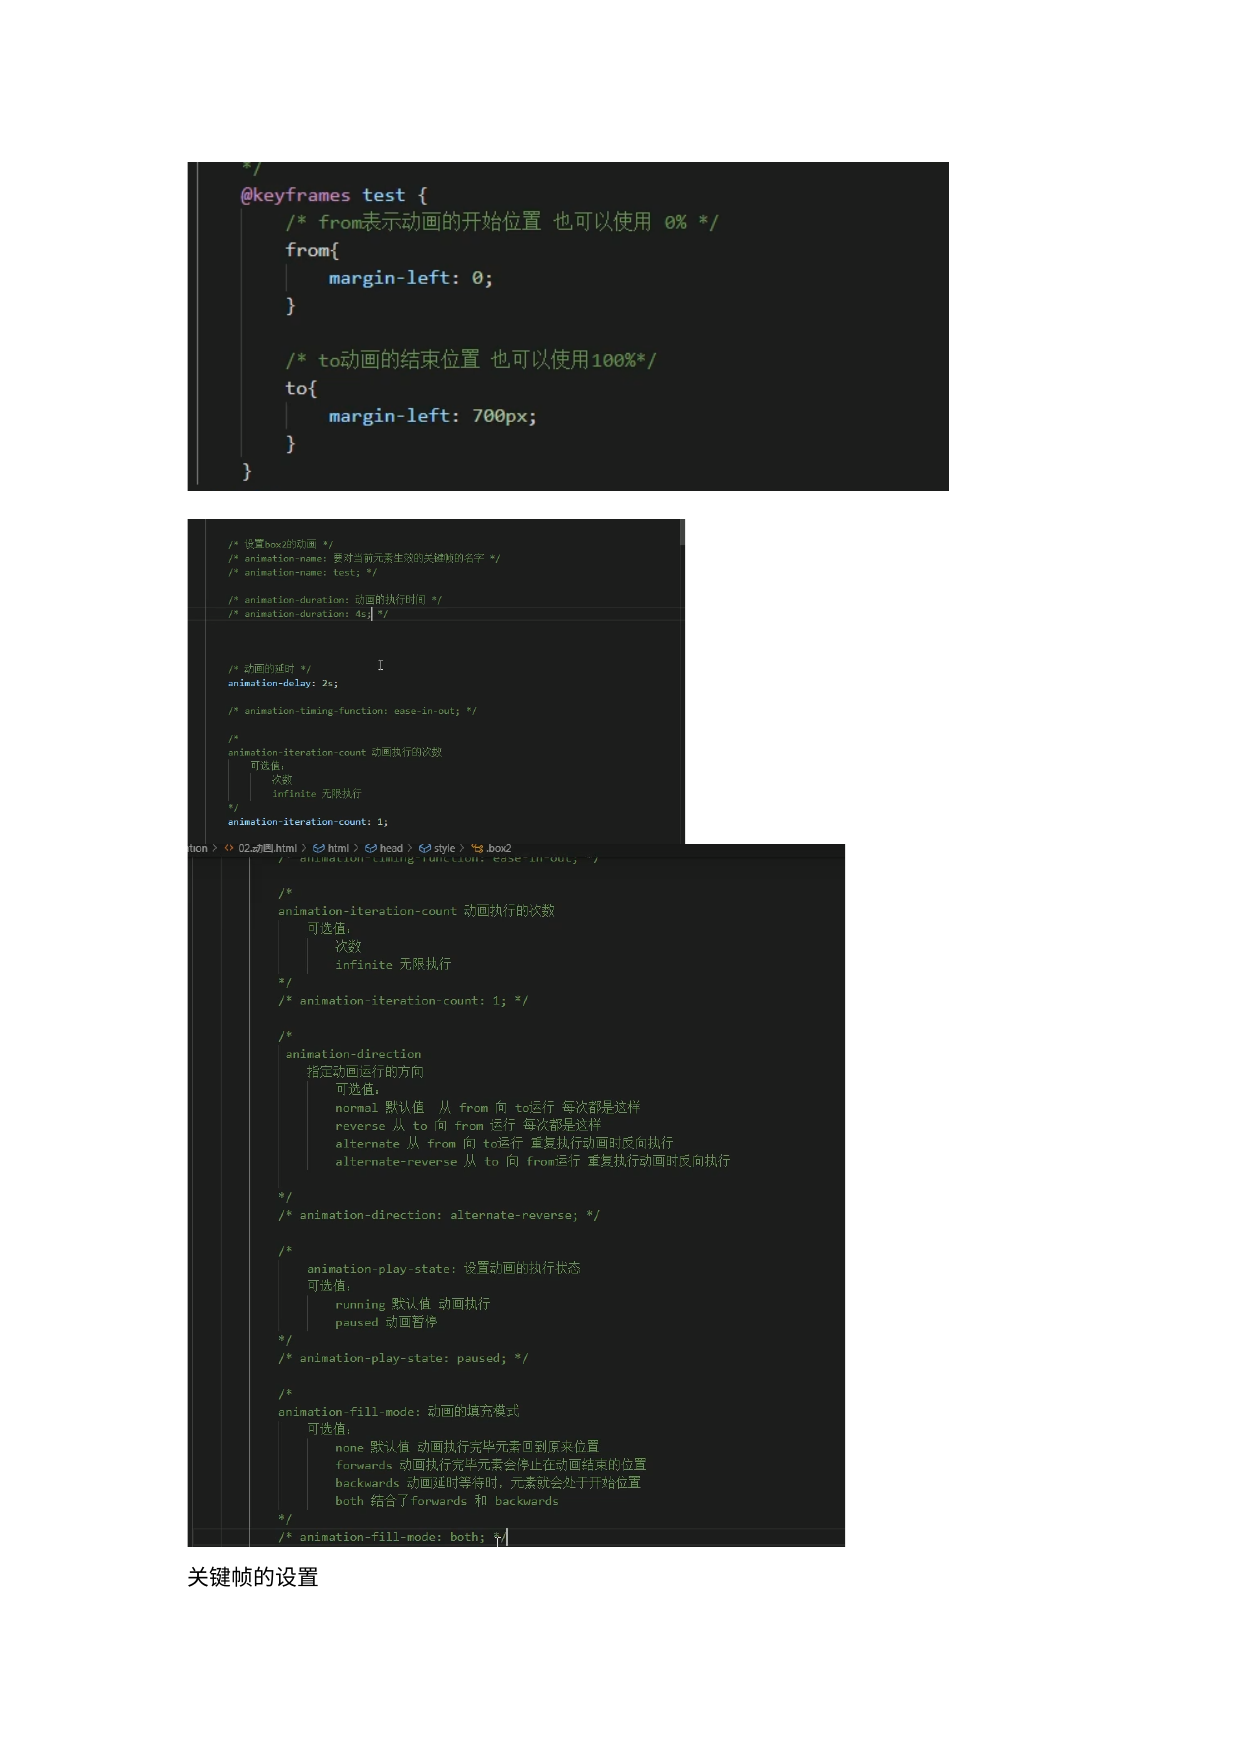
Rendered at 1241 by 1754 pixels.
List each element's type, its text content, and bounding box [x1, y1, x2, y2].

picture [187, 519, 846, 1547]
picture [187, 162, 949, 491]
text 关键帧的设置 [187, 1559, 1053, 1592]
